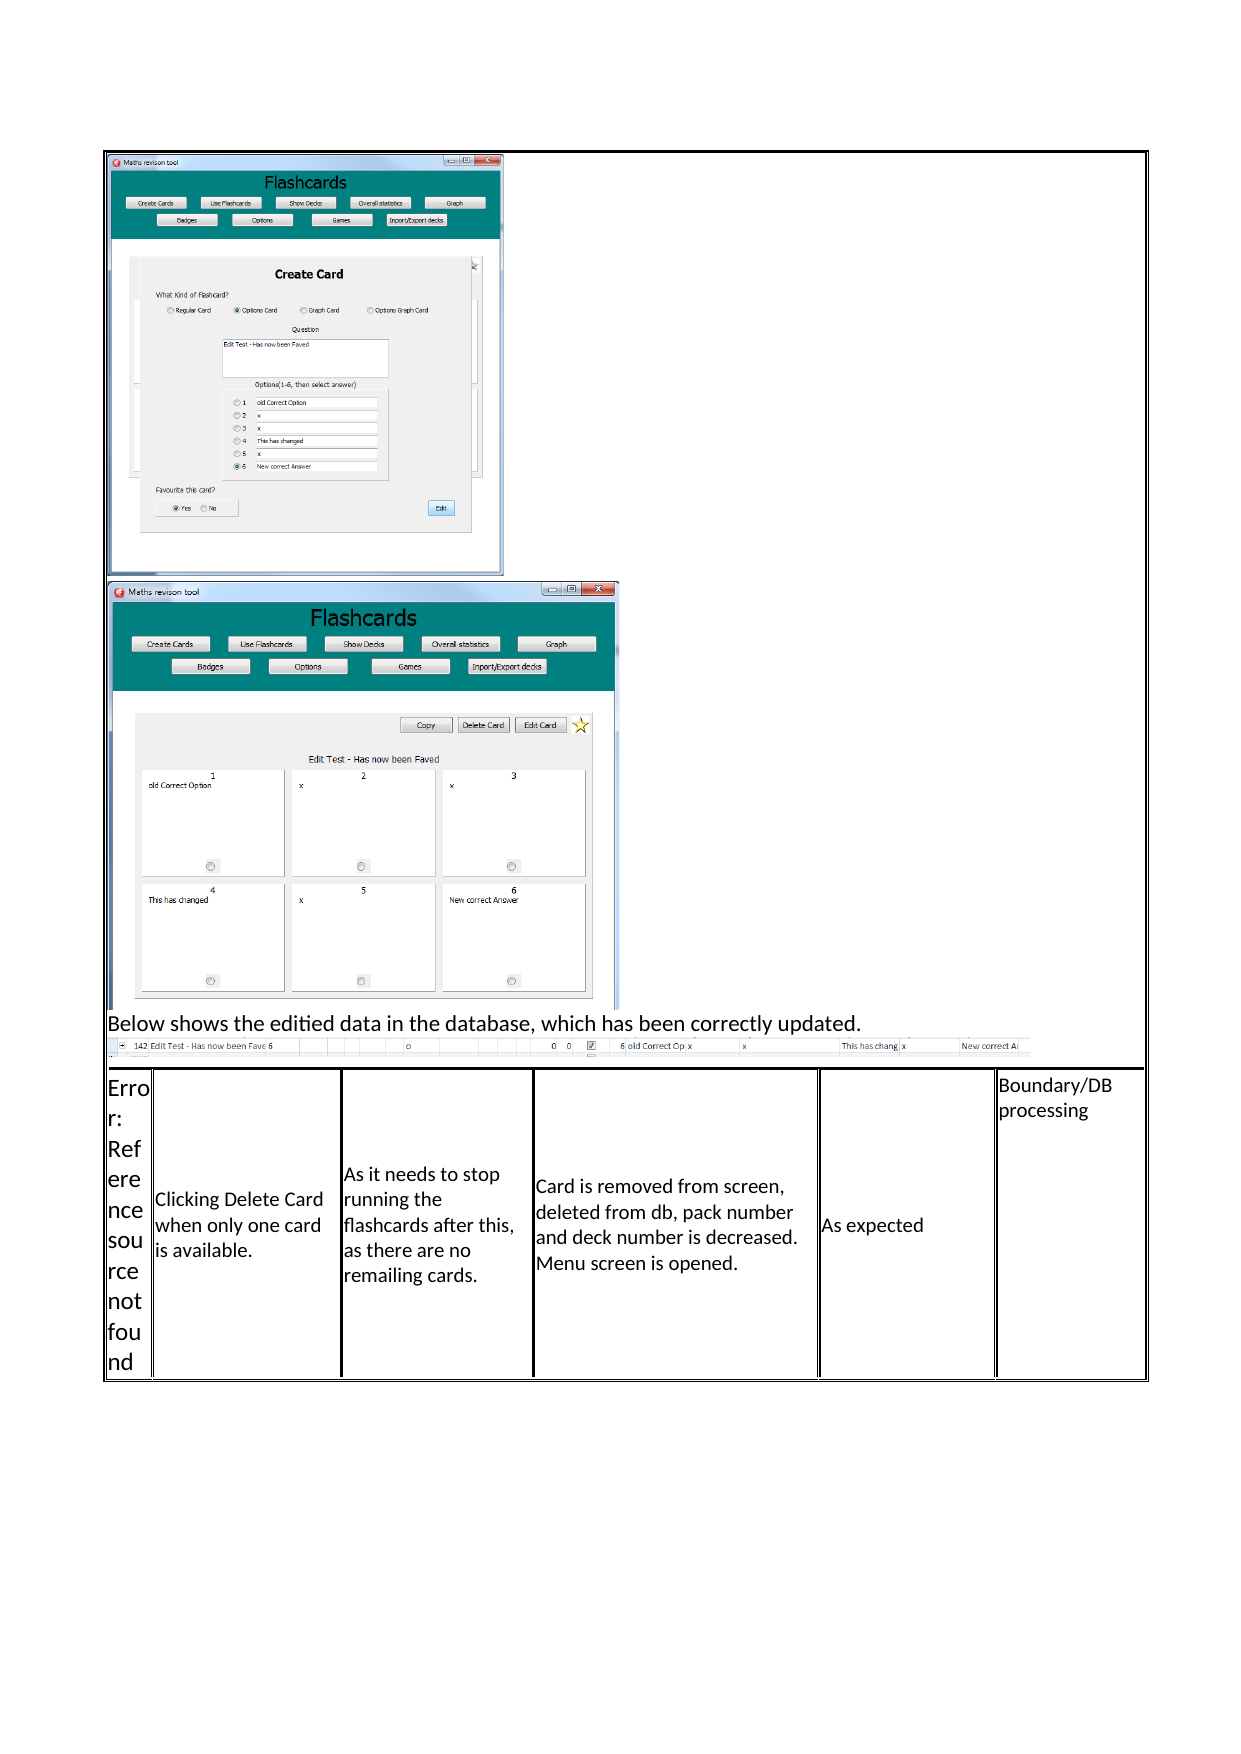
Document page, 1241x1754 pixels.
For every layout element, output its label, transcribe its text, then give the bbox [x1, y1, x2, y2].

table_cell As expected [819, 1069, 996, 1379]
picture [107, 1037, 1030, 1057]
table_cell As it needs to stop running the flashcards after this, as there are no remailing cards. [341, 1070, 533, 1379]
picture [107, 581, 620, 1010]
table_cell Card is removed from screen, deleted from db, pack number and deck number is decreased. Menu screen is opened. [533, 1069, 819, 1379]
table_cell Boundary/DB processing [996, 1067, 1145, 1379]
table_cell Clicking Delete Card when only one card is available. [153, 1070, 341, 1379]
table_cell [107, 153, 1145, 1067]
picture [107, 154, 504, 576]
